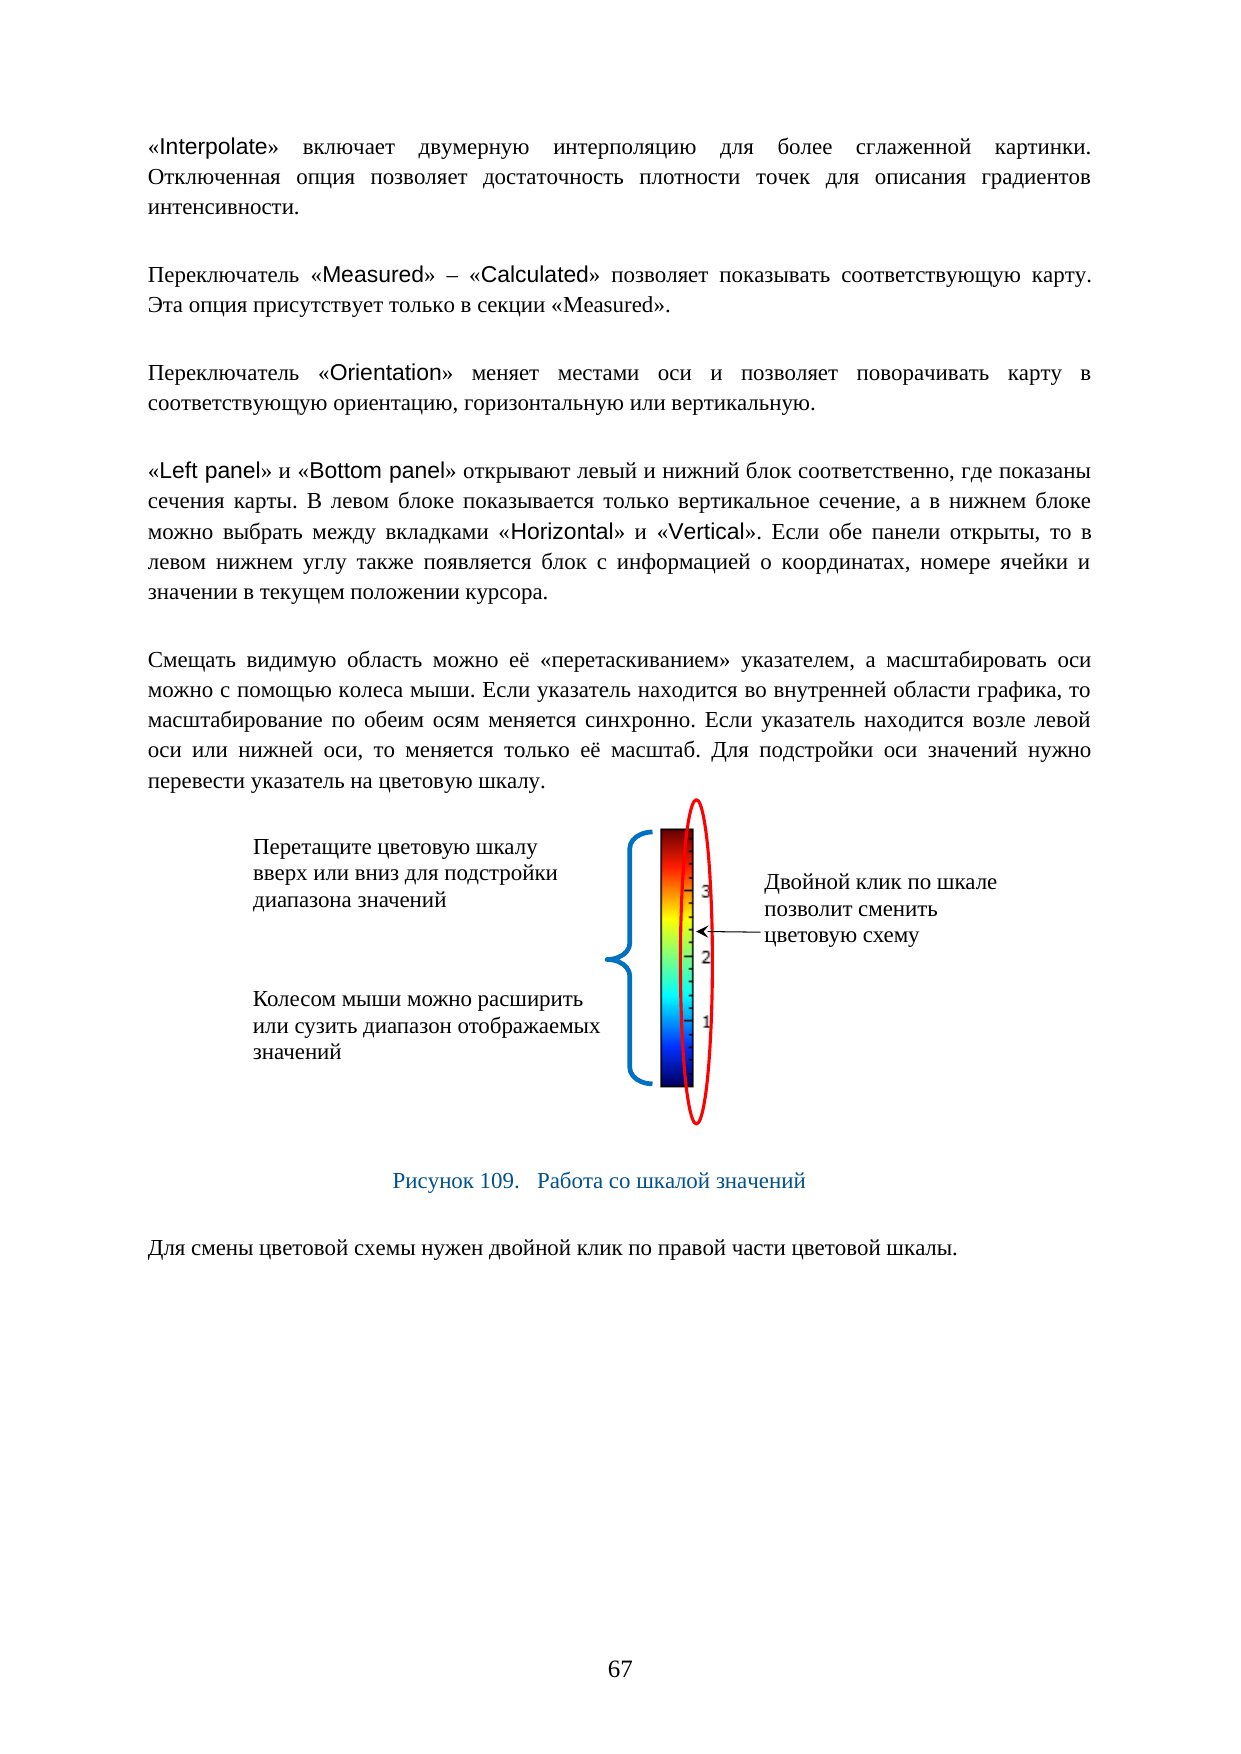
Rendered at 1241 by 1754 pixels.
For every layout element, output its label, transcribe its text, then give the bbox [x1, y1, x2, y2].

text Смещать видимую область можно её «перетаскиванием» указателем, а масштабировать оси можно с помощью колеса мыши. Если указатель находится во внутренней области графика, то масштабирование по обеим осям меняется синхронно. Если указатель находится возле левой оси или нижней оси, то меняется только её масштаб. Для подстройки оси значений нужно перевести указатель на цветовую шкалу. [148, 646, 1093, 793]
picture [707, 821, 713, 884]
text «Interpolate» включает двумерную интерполяцию для более сглаженной картинки. Отключенная опция позволяет достаточность плотности точек для описания градиентов интенсивности. [148, 133, 1093, 220]
text Переключатель «Orientation» меняет местами оси и позволяет поворачивать карту в соответствующую ориентацию, горизонтальную или вертикальную. [148, 359, 1093, 416]
picture [707, 1039, 713, 1097]
picture [659, 821, 686, 1097]
text «Left panel» и «Bottom panel» открывают левый и нижний блок соответственно, где показаны сечения карты. В левом блоке показывается только вертикальное сечение, а в нижнем блоке можно выбрать между вкладками «Horizontal» и «Vertical». Если обе панели открыты, то в левом нижнем углу также появляется блок с информацией о координатах, номере ячейки и значении в текущем положении курсора. [148, 457, 1093, 604]
picture [682, 821, 710, 1097]
list Работа со шкалой значений [178, 834, 1093, 1193]
text Переключатель «Measured» – «Calculated» позволяет показывать соответствующую карту. Эта опция присутствует только в секции «Measured». [148, 261, 1093, 318]
text Для смены цветовой схемы нужен двойной клик по правой части цветовой шкалы. [148, 1234, 1093, 1261]
